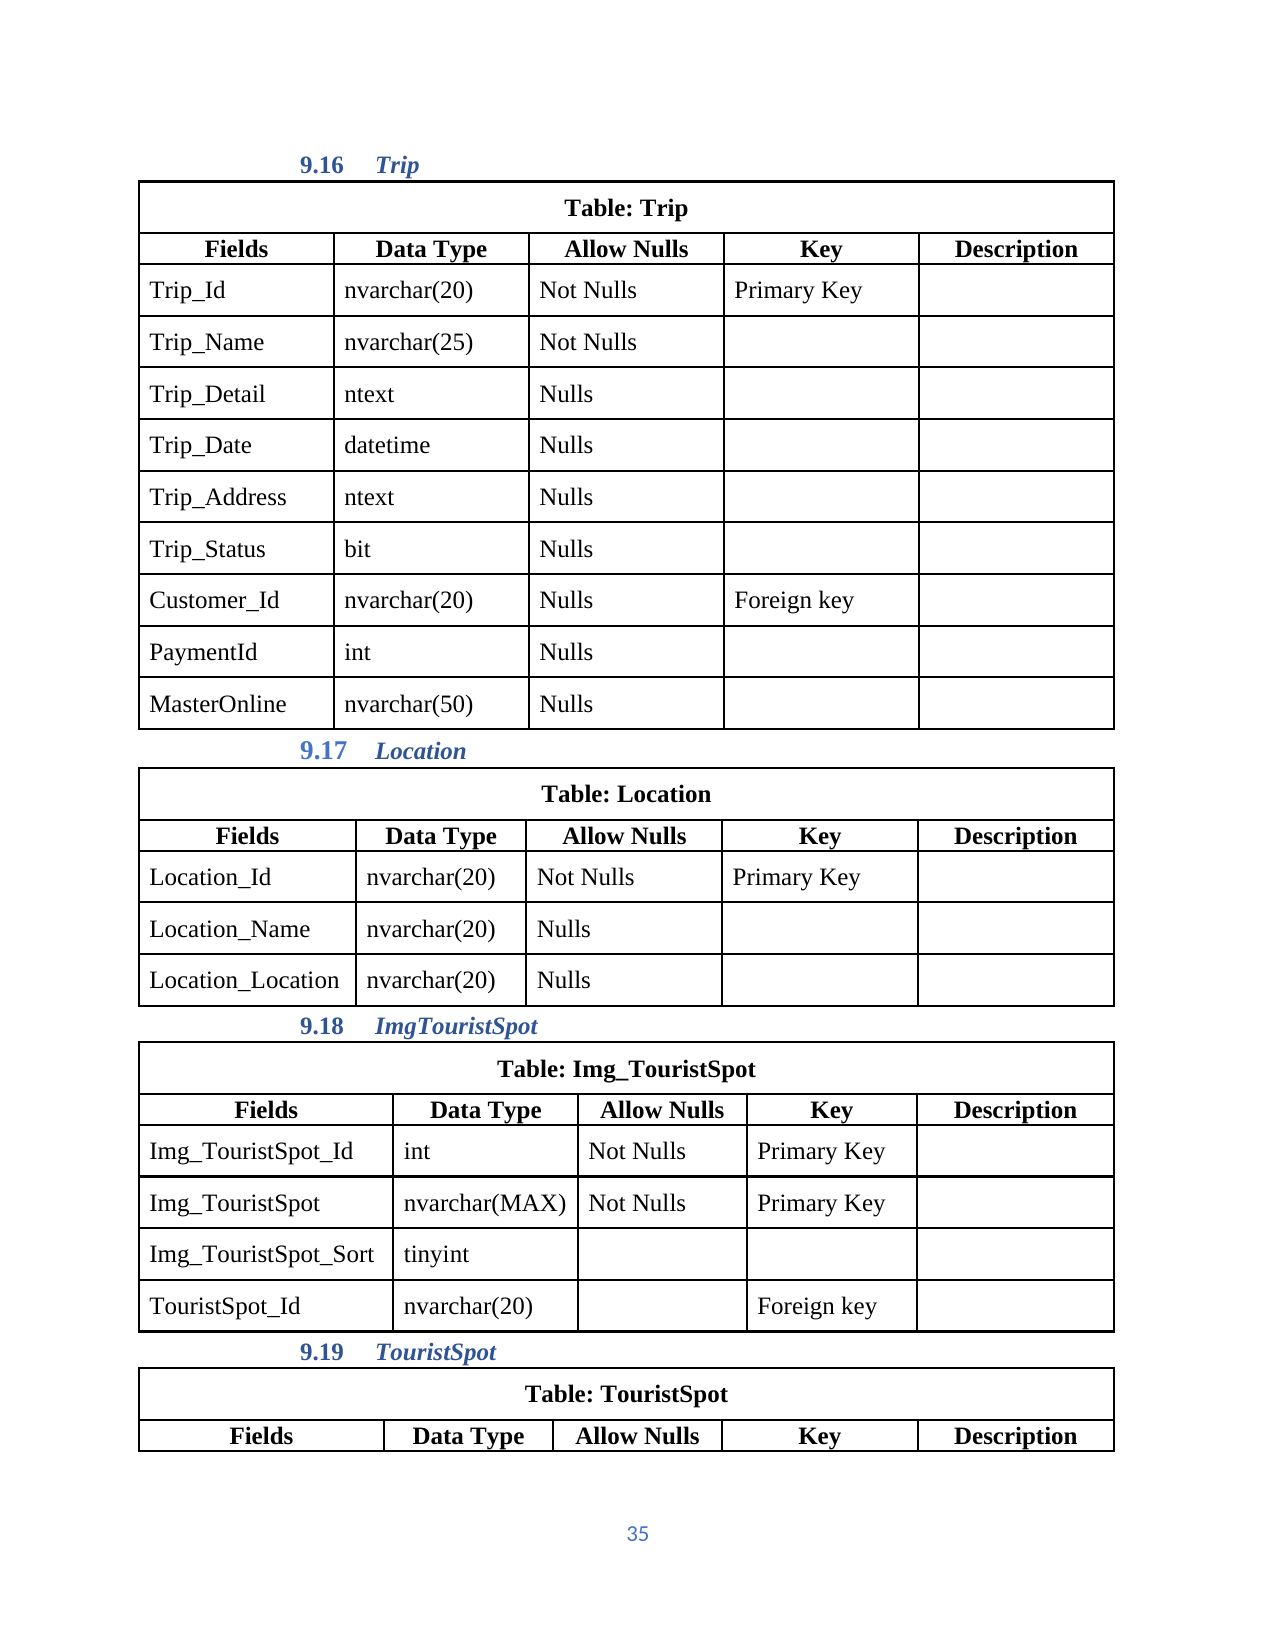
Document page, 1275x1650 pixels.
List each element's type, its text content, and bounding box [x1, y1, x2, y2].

table_cell [920, 317, 1113, 366]
table_cell int [335, 627, 528, 676]
table_cell Data Type [357, 821, 525, 849]
subtitle TouristSpot [300, 1337, 1125, 1365]
table_cell bit [335, 523, 528, 573]
table_cell PaymentId [140, 627, 333, 676]
table_cell [725, 420, 918, 469]
table_cell Data Type [335, 234, 528, 263]
table_cell [725, 523, 918, 573]
table_cell Key [723, 1421, 917, 1449]
table_cell Not Nulls [527, 852, 721, 901]
table_cell Allow Nulls [527, 821, 721, 849]
table_cell Trip_Name [140, 317, 333, 366]
table_cell [725, 678, 918, 728]
table_cell Allow Nulls [530, 234, 723, 263]
table_cell nvarchar(20) [335, 575, 528, 624]
table_cell Nulls [530, 523, 723, 573]
table_cell Primary Key [723, 852, 917, 901]
table_cell [725, 368, 918, 418]
table_cell [920, 627, 1113, 676]
table_cell Foreign key [725, 575, 918, 624]
table_cell [579, 1281, 746, 1330]
table_cell Customer_Id [140, 575, 333, 624]
table_cell [920, 265, 1113, 314]
table_cell Nulls [530, 472, 723, 521]
table_cell [748, 1229, 916, 1279]
table_cell [919, 852, 1113, 901]
table_header Table: TouristSpot [140, 1369, 1113, 1419]
table_cell Fields [140, 821, 355, 849]
table_cell Trip_Address [140, 472, 333, 521]
table_cell Trip_Date [140, 420, 333, 469]
table_cell Img_TouristSpot_Sort [140, 1229, 392, 1279]
table_cell Trip_Id [140, 265, 333, 314]
table_cell Nulls [530, 627, 723, 676]
table_cell Primary Key [748, 1178, 916, 1227]
table_cell Allow Nulls [554, 1421, 721, 1449]
table_cell Fields [140, 234, 333, 263]
table_cell Nulls [530, 575, 723, 624]
table_cell Description [919, 821, 1113, 849]
subtitle Location [300, 734, 1125, 765]
subtitle Trip [300, 150, 1125, 179]
table_cell [920, 523, 1113, 573]
table_cell ntext [335, 472, 528, 521]
table_cell nvarchar(20) [357, 852, 525, 901]
table_cell nvarchar(20) [357, 903, 525, 953]
table_cell [579, 1229, 746, 1279]
table_cell Primary Key [725, 265, 918, 314]
table_cell Location_Location [140, 955, 355, 1004]
table_cell Trip_Status [140, 523, 333, 573]
table_cell Description [918, 1095, 1113, 1124]
table_cell Not Nulls [579, 1126, 746, 1175]
table_cell Location_Name [140, 903, 355, 953]
table_cell [918, 1126, 1113, 1175]
table_cell Data Type [385, 1421, 552, 1449]
table_cell Not Nulls [579, 1178, 746, 1227]
table_header Table: Trip [140, 183, 1113, 232]
table_cell nvarchar(25) [335, 317, 528, 366]
table_cell Img_TouristSpot_Id [140, 1126, 392, 1175]
table_cell [920, 472, 1113, 521]
table_cell [920, 575, 1113, 624]
table_cell MasterOnline [140, 678, 333, 728]
table_cell [919, 955, 1113, 1004]
table_cell Key [725, 234, 918, 263]
table_cell Nulls [527, 955, 721, 1004]
table_cell Fields [140, 1095, 392, 1124]
table_cell Description [919, 1421, 1113, 1449]
table_cell [725, 472, 918, 521]
table_cell nvarchar(20) [335, 265, 528, 314]
table_cell Key [748, 1095, 916, 1124]
table_cell Description [920, 234, 1113, 263]
table_cell nvarchar(20) [394, 1281, 577, 1330]
table_cell TouristSpot_Id [140, 1281, 392, 1330]
table_cell nvarchar(MAX) [394, 1178, 577, 1227]
table_cell Fields [140, 1421, 383, 1449]
table_cell [918, 1281, 1113, 1330]
table_cell Key [723, 821, 917, 849]
table_cell nvarchar(50) [335, 678, 528, 728]
table_cell Img_TouristSpot [140, 1178, 392, 1227]
table_cell [920, 420, 1113, 469]
table_cell Nulls [530, 678, 723, 728]
table_cell [723, 903, 917, 953]
table_cell Allow Nulls [579, 1095, 746, 1124]
table_cell Trip_Detail [140, 368, 333, 418]
table_cell [918, 1229, 1113, 1279]
table_header Table: Location [140, 769, 1113, 819]
table_cell Foreign key [748, 1281, 916, 1330]
table_cell Nulls [530, 420, 723, 469]
table_cell [723, 955, 917, 1004]
table_cell [725, 317, 918, 366]
subtitle ImgTouristSpot [300, 1011, 1125, 1039]
table_cell datetime [335, 420, 528, 469]
table_cell Not Nulls [530, 265, 723, 314]
table_cell Primary Key [748, 1126, 916, 1175]
table_header Table: Img_TouristSpot [140, 1043, 1113, 1093]
table_cell tinyint [394, 1229, 577, 1279]
table_cell Not Nulls [530, 317, 723, 366]
table_cell Nulls [530, 368, 723, 418]
table_cell [920, 368, 1113, 418]
table_cell [920, 678, 1113, 728]
table_cell [918, 1178, 1113, 1227]
table_cell Nulls [527, 903, 721, 953]
table_cell int [394, 1126, 577, 1175]
table_cell nvarchar(20) [357, 955, 525, 1004]
table_cell [919, 903, 1113, 953]
table_cell ntext [335, 368, 528, 418]
table_cell Data Type [394, 1095, 577, 1124]
table_cell Location_Id [140, 852, 355, 901]
table_cell [725, 627, 918, 676]
